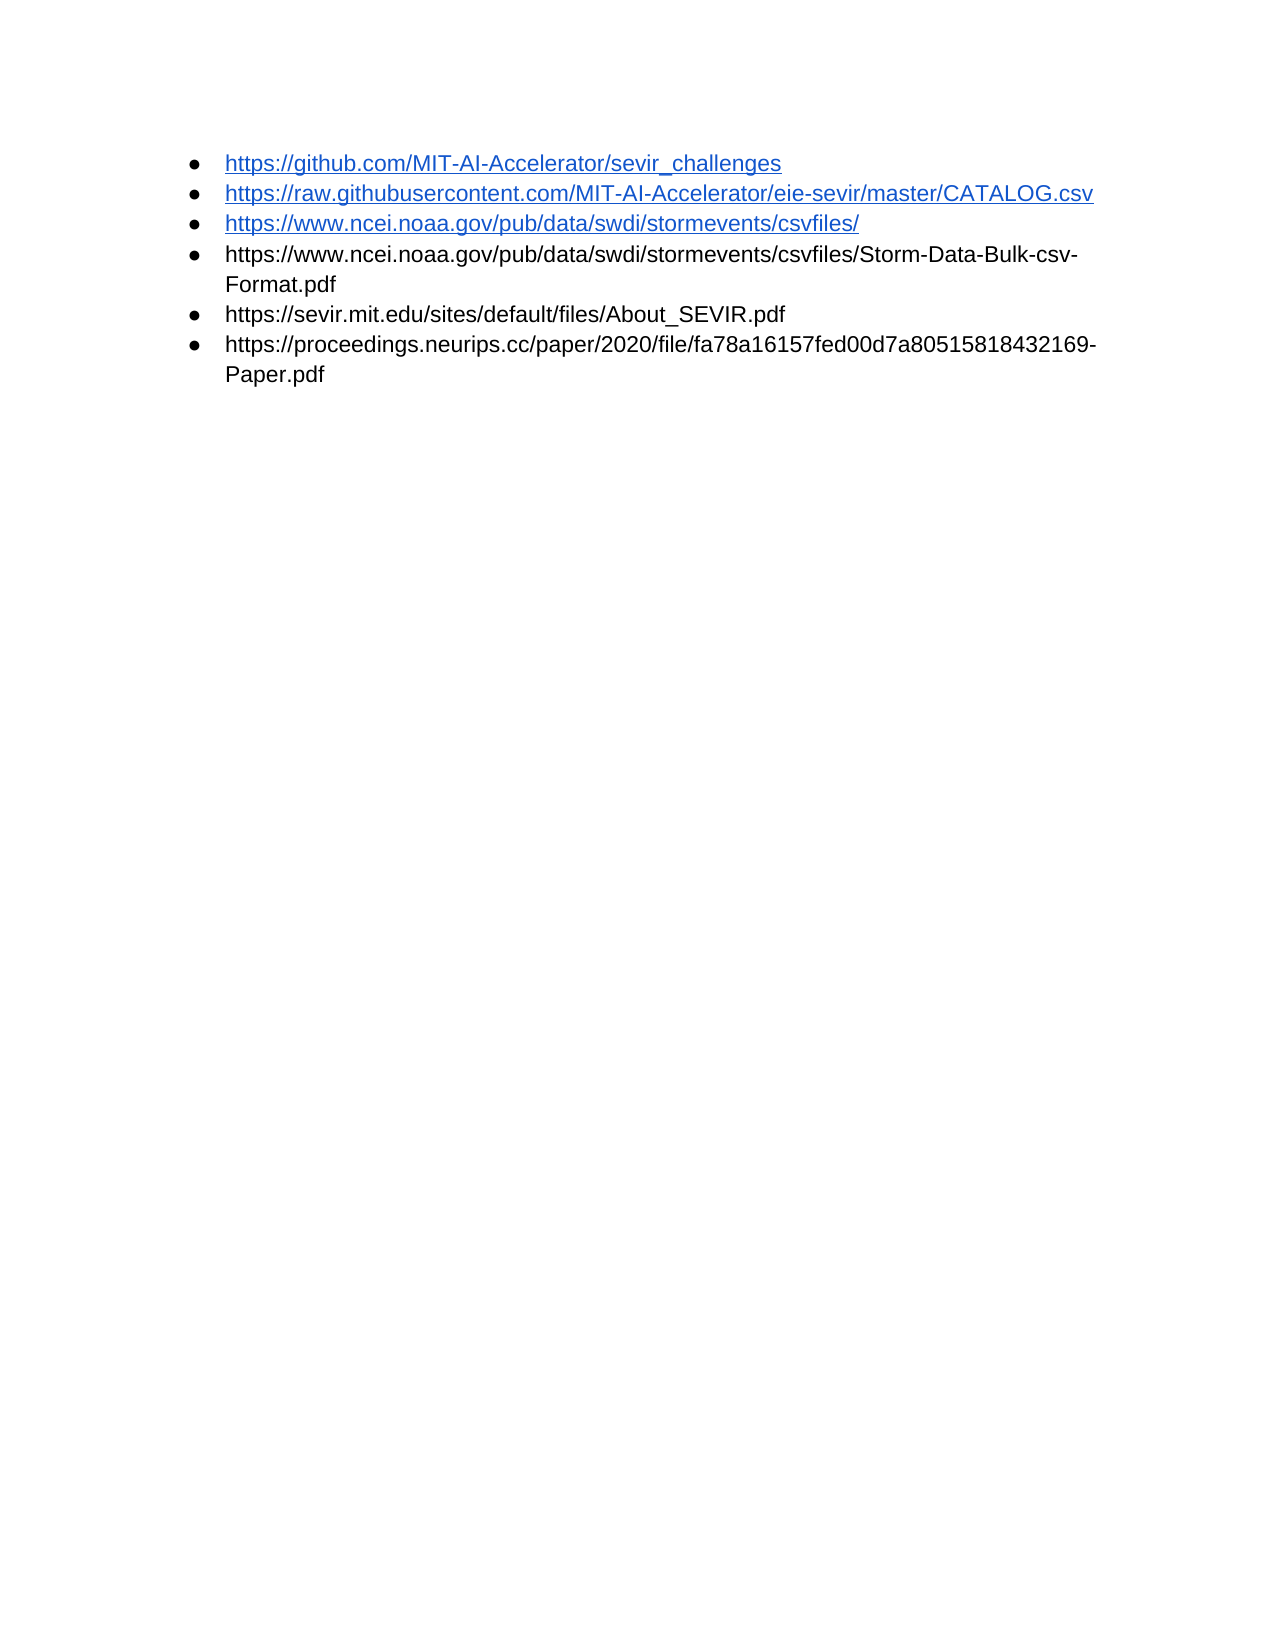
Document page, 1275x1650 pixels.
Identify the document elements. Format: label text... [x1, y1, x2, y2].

list https://github.com/MIT-AI-Accelerator/sevir_challenges [187, 150, 1125, 176]
list https://raw.githubusercontent.com/MIT-AI-Accelerator/eie-sevir/master/CATALOG.csv [187, 180, 1125, 207]
list https://www.ncei.noaa.gov/pub/data/swdi/stormevents/csvfiles/Storm-Data-Bulk-csv-Format.pdf [187, 241, 1125, 297]
list https://sevir.mit.edu/sites/default/files/About_SEVIR.pdf [187, 301, 1125, 327]
list https://www.ncei.noaa.gov/pub/data/swdi/stormevents/csvfiles/ [187, 210, 1125, 237]
list https://proceedings.neurips.cc/paper/2020/file/fa78a16157fed00d7a80515818432169-Paper.pdf [187, 331, 1125, 388]
